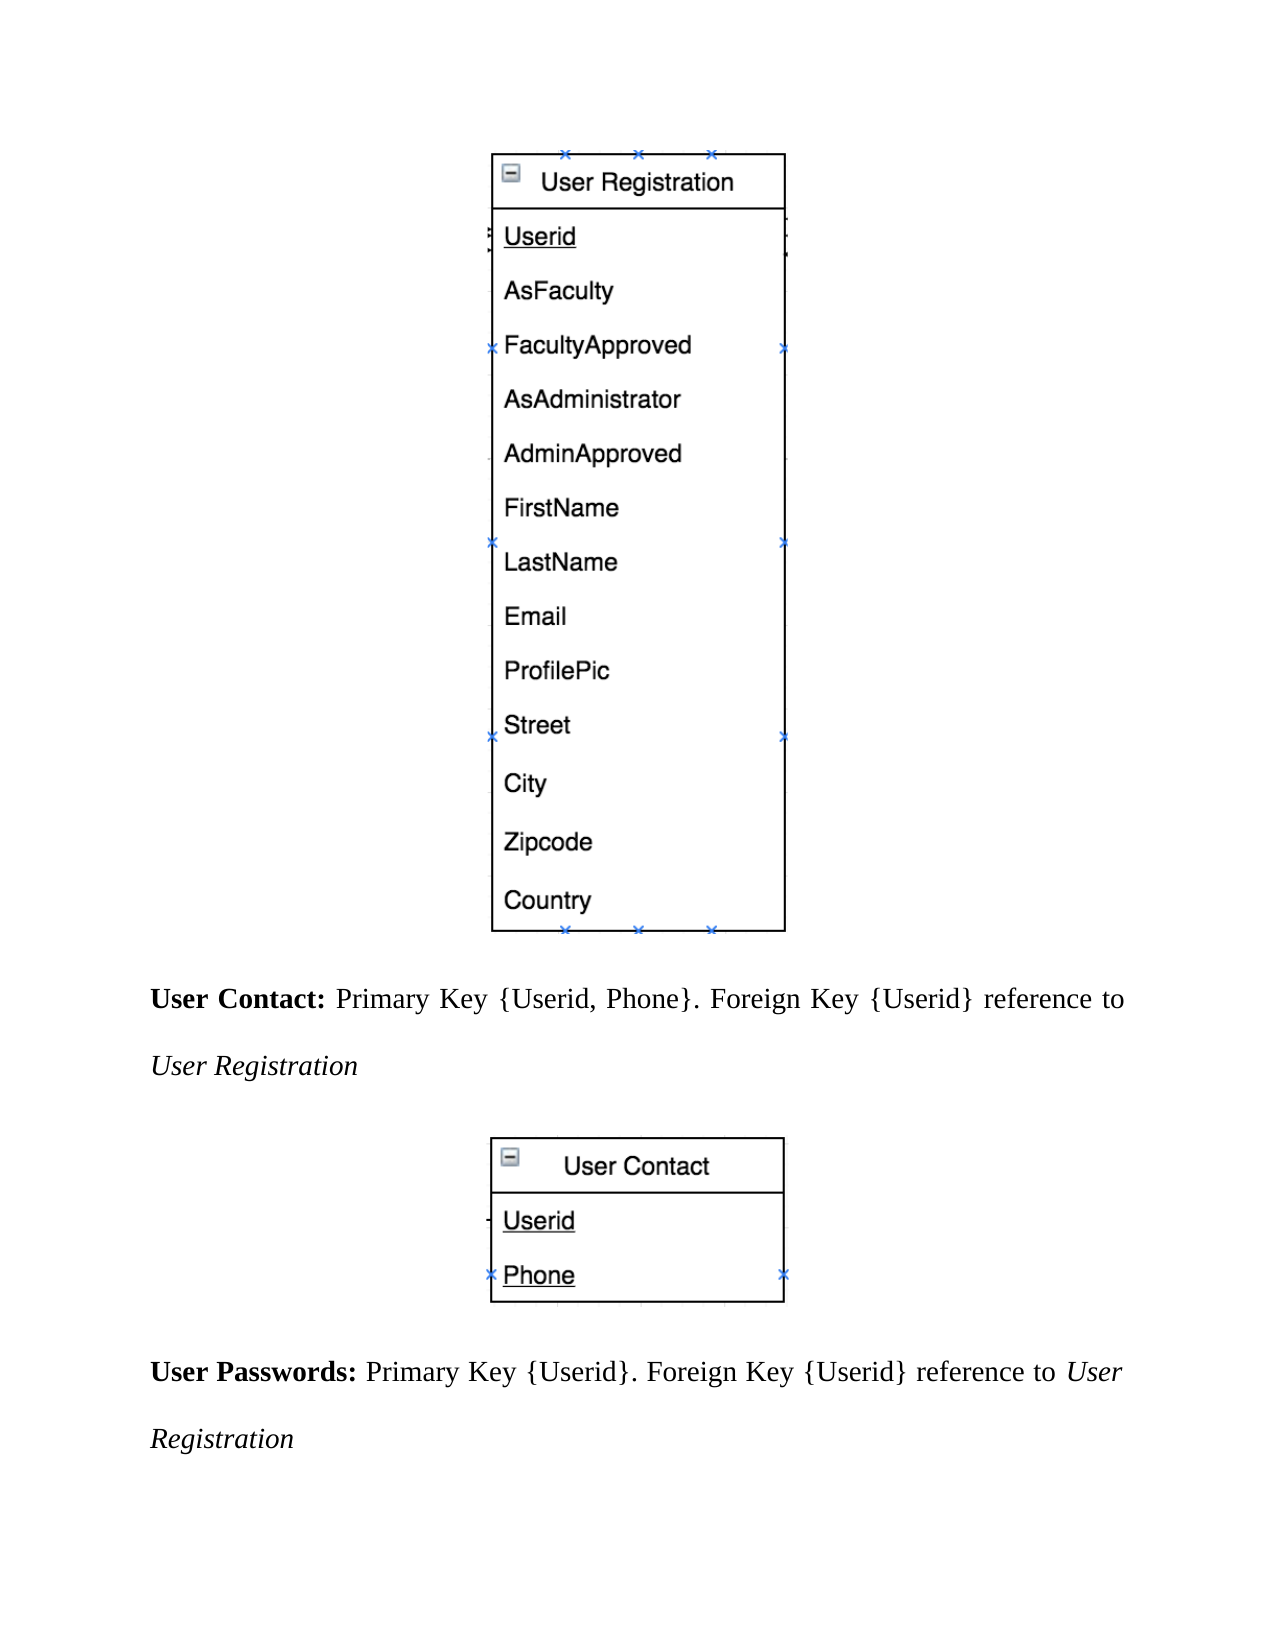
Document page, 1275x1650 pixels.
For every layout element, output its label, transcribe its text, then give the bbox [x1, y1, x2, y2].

picture [487, 150, 788, 934]
text User Contact: Primary Key {Userid, Phone}. Foreign Key {Userid} reference to User Registration [150, 981, 1125, 1081]
text User Passwords: Primary Key {Userid}. Foreign Key {Userid} reference to User Registration [150, 1354, 1125, 1455]
picture [486, 1135, 789, 1307]
